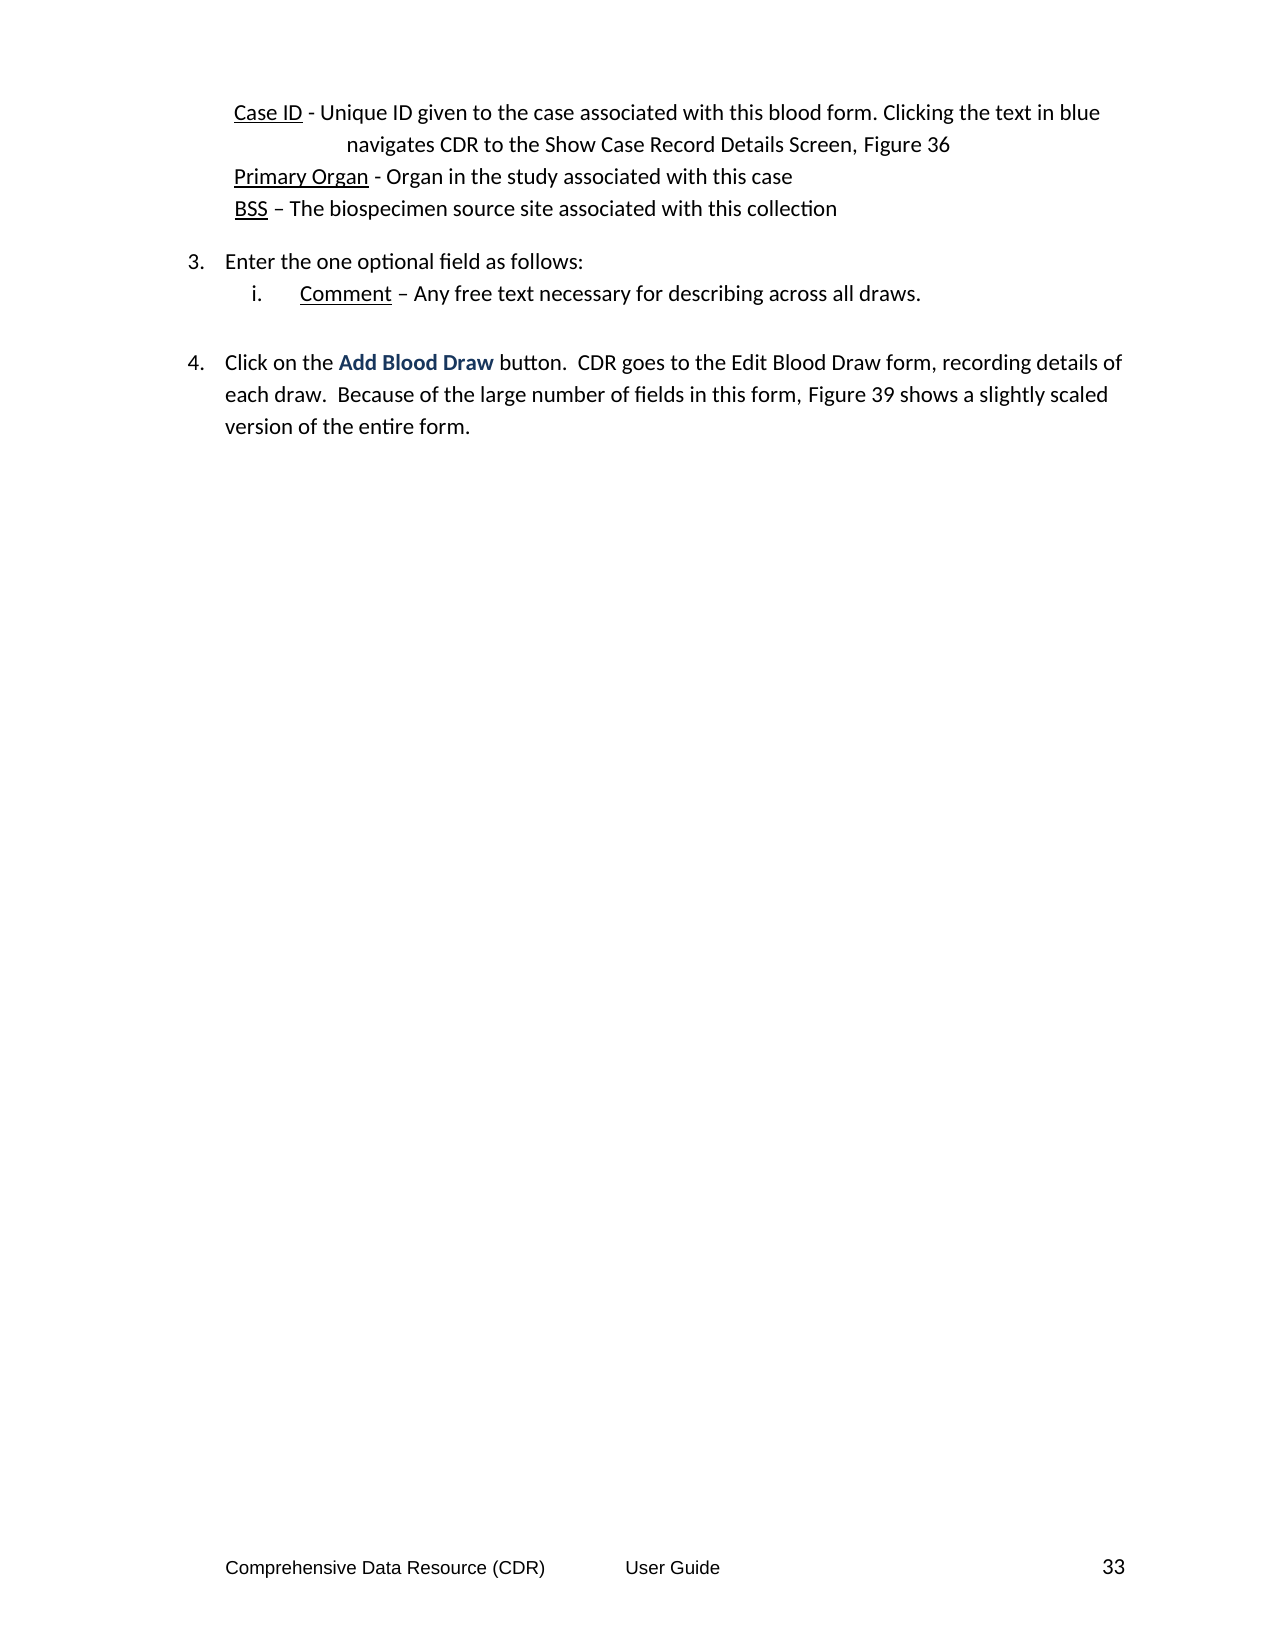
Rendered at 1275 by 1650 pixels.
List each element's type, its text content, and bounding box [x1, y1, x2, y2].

list Comment – Any free text necessary for describing across all draws. [262, 279, 1125, 307]
text BSS – The biospecimen source site associated with this collection [234, 194, 1125, 222]
list Enter the one optional field as follows: [187, 247, 1125, 275]
text Primary Organ - Organ in the study associated with this case [234, 162, 1125, 190]
